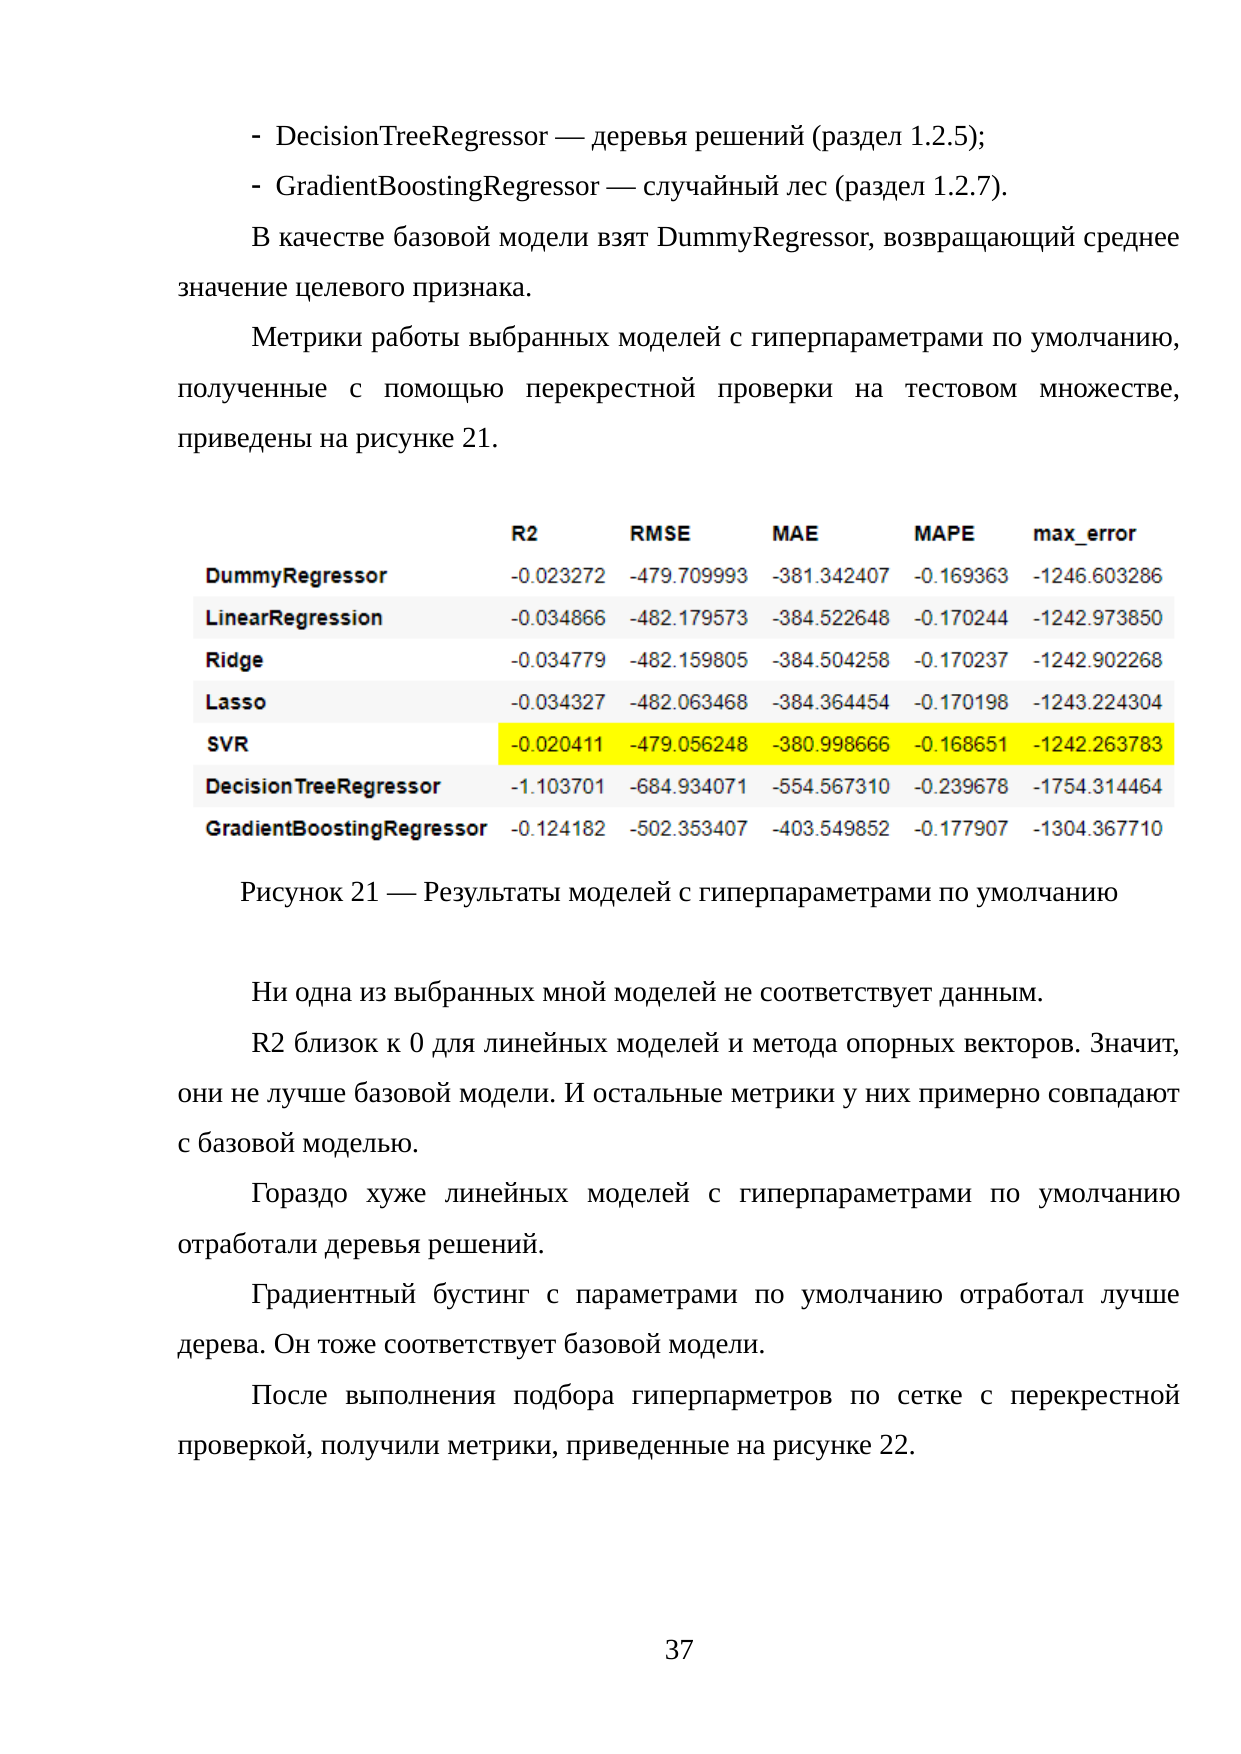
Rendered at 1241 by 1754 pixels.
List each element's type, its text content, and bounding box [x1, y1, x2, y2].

list GradientBoostingRegressor — случайный лес (раздел 1.2.7). [195, 168, 1181, 202]
text После выполнения подбора гиперпарметров по сетке с перекрестной проверкой, получили метрики, приведенные на рисунке 22. [177, 1377, 1181, 1461]
text Градиентный бустинг с параметрами по умолчанию отработал лучше дерева. Он тоже соответствует базовой модели. [177, 1276, 1181, 1360]
text Гораздо хуже линейных моделей с гиперпараметрами по умолчанию отработали деревья решений. [177, 1176, 1181, 1259]
text Ни одна из выбранных мной моделей не соответствует данным. [177, 974, 1181, 1008]
text Рисунок 21 — Результаты моделей с гиперпараметрами по умолчанию [177, 857, 1181, 907]
text В качестве базовой модели взят DummyRegressor, возвращающий среднее значение целевого признака. [177, 219, 1181, 303]
picture [177, 520, 1182, 857]
text R2 близок к 0 для линейных моделей и метода опорных векторов. Значит, они не лучше базовой модели. И остальные метрики у них примерно совпадают с базовой моделью. [177, 1025, 1181, 1159]
list DecisionTreeRegressor — деревья решений (раздел 1.2.5); [195, 118, 1181, 152]
text Метрики работы выбранных моделей с гиперпараметрами по умолчанию, полученные с помощью перекрестной проверки на тестовом множестве, приведены на рисунке 21. [177, 319, 1181, 454]
